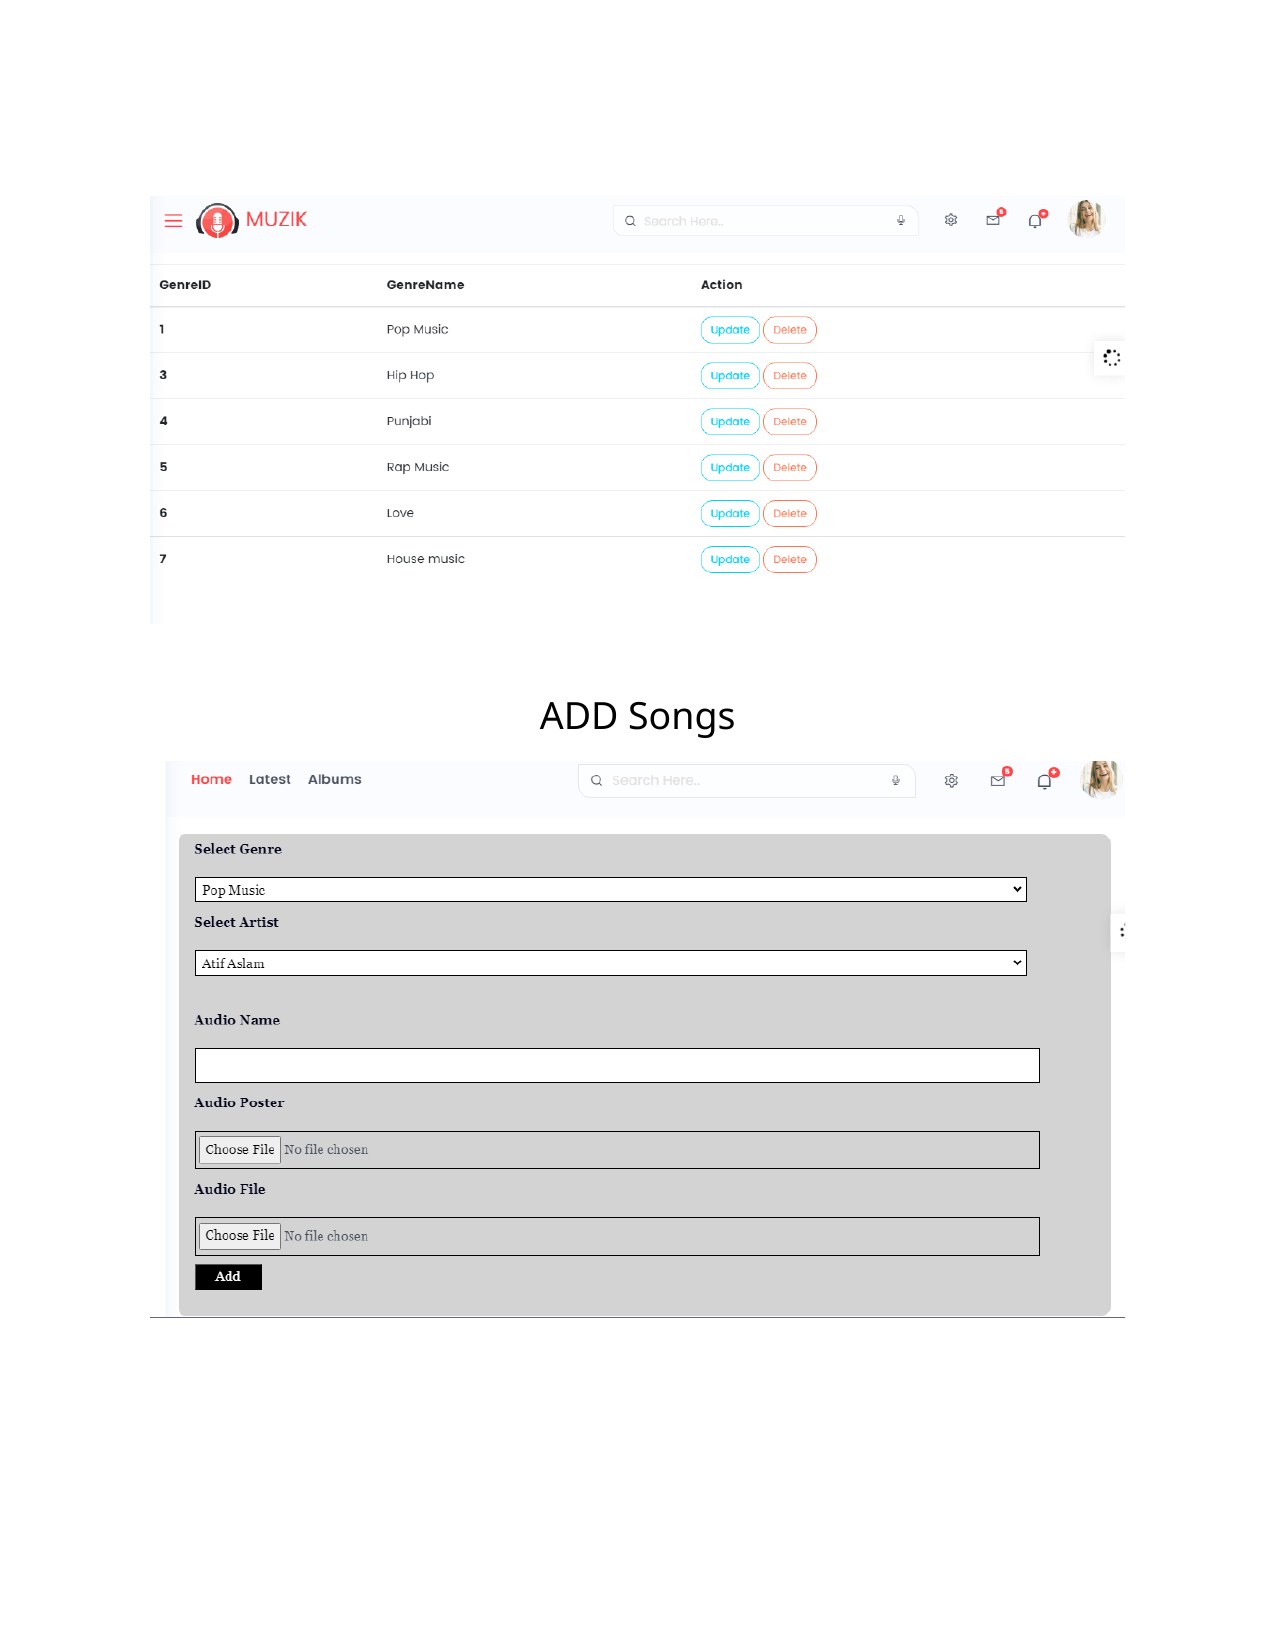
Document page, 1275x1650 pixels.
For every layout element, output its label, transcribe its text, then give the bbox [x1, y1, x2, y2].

picture [150, 196, 1125, 624]
text ADD Songs [150, 689, 1125, 740]
picture [150, 761, 1125, 1318]
